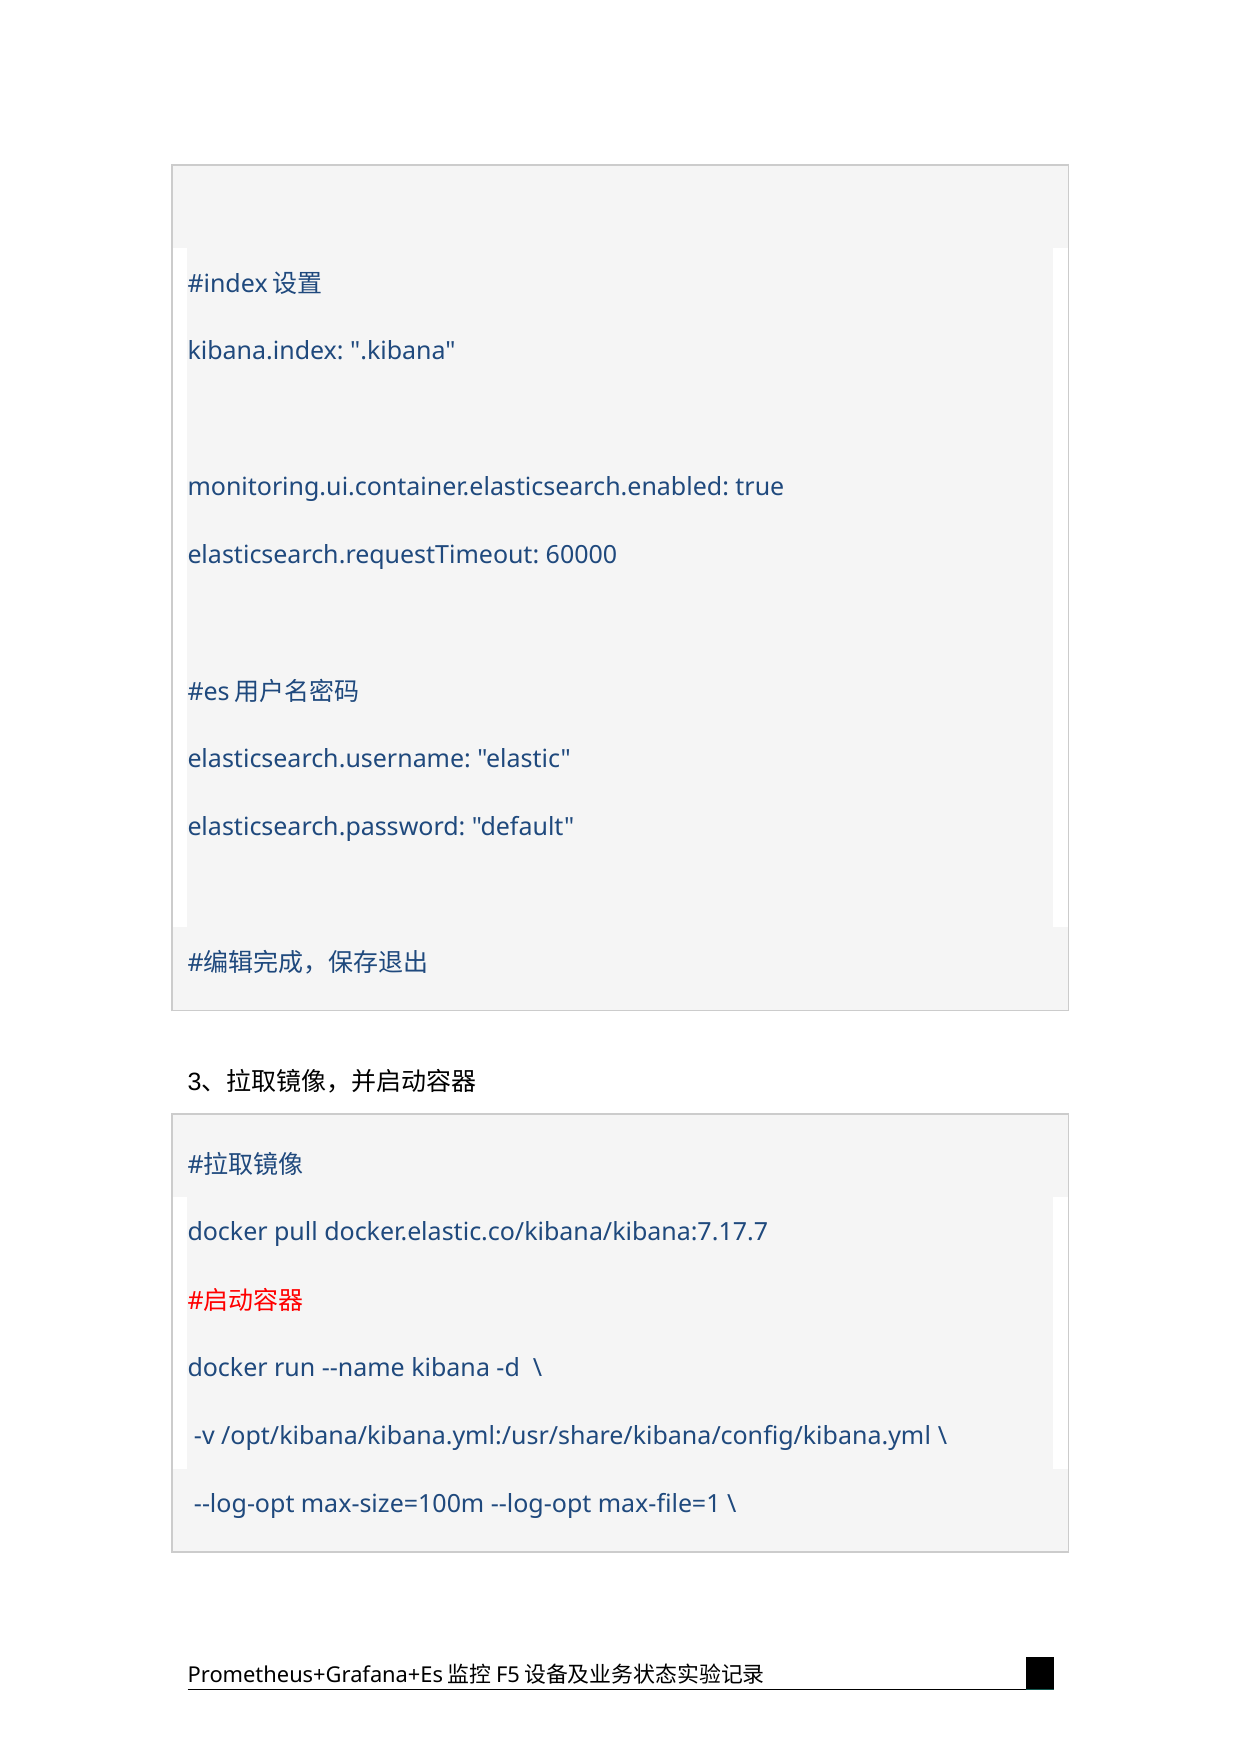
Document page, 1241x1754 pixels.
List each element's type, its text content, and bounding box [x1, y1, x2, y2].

text 3、拉取镜像，并启动容器 [187, 1045, 1053, 1113]
text #启动容器 [187, 1265, 1053, 1333]
text #编辑完成，保存退出 [173, 911, 1068, 1010]
text monitoring.ui.container.elasticsearch.enabled: true [187, 452, 1053, 519]
text -v /opt/kibana/kibana.yml:/usr/share/kibana/config/kibana.yml \ [187, 1401, 1053, 1453]
text #es用户名密码 [187, 655, 1053, 723]
text elasticsearch.requestTimeout: 60000 [187, 519, 1053, 587]
text docker pull docker.elastic.co/kibana/kibana:7.17.7 [187, 1197, 1053, 1265]
text #拉取镜像 [173, 1115, 1068, 1197]
text --log-opt max-size=100m --log-opt max-file=1 \ [173, 1453, 1068, 1551]
text #index设置 [187, 248, 1053, 316]
text kibana.index: ".kibana" [187, 316, 1053, 384]
text docker run --name kibana -d \ [187, 1333, 1053, 1401]
text elasticsearch.password: "default" [187, 791, 1053, 859]
text elasticsearch.username: "elastic" [187, 723, 1053, 791]
